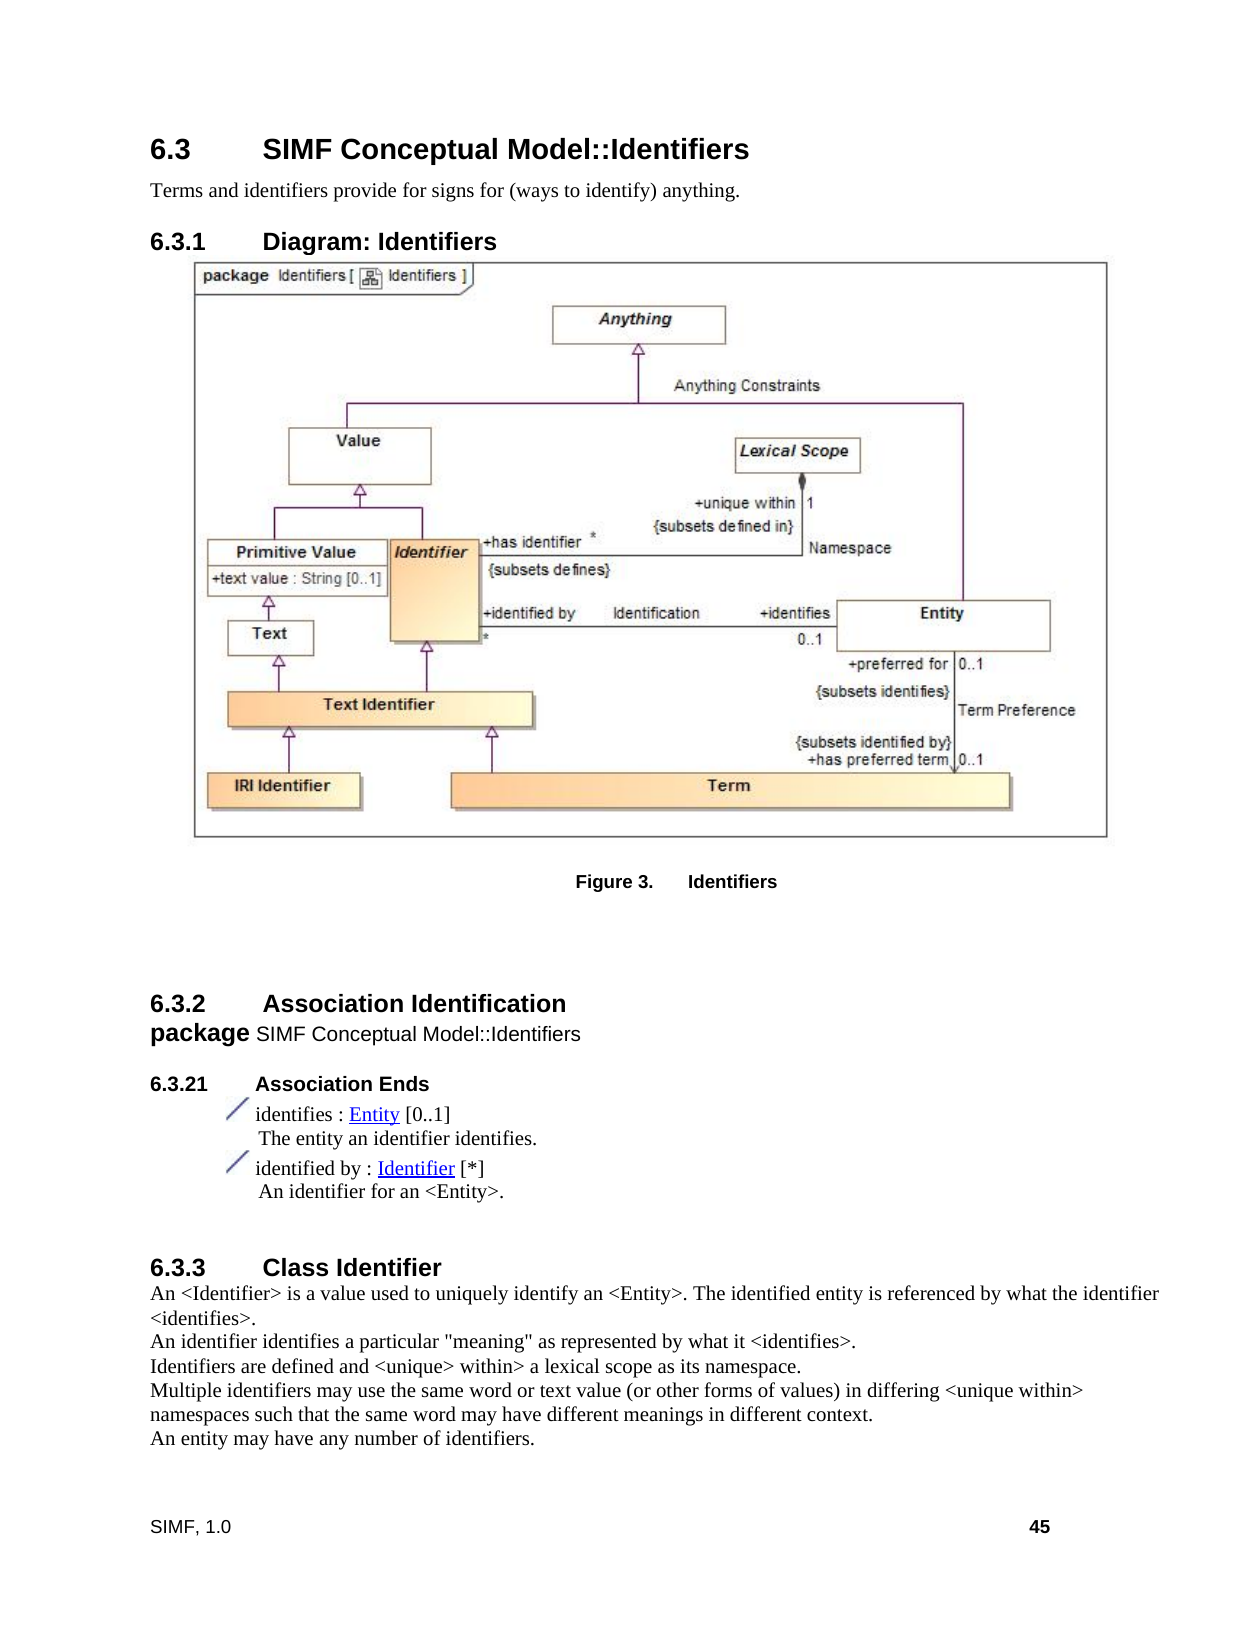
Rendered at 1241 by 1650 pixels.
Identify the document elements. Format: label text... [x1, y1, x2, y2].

text identified by : Identifier [*] [150, 1150, 1165, 1179]
subtitle Class Identifier [150, 1253, 1165, 1281]
text Terms and identifiers provide for signs for (ways to identify) anything. [150, 177, 1165, 202]
list Identifiers [187, 871, 1165, 892]
picture [187, 255, 1128, 858]
subtitle SIMF Conceptual Model::Identifiers [150, 132, 1165, 166]
text The entity an identifier identifies. [221, 1126, 1165, 1150]
subtitle Diagram: Identifiers [150, 227, 1165, 255]
picture [225, 1150, 251, 1175]
text package SIMF Conceptual Model::Identifiers [150, 1018, 1165, 1047]
picture [225, 1096, 251, 1122]
text An <Identifier> is a value used to uniquely identify an <Entity>. The identified entity is referenced by what the identifier <identifies>. An identifier identifies a particular "meaning" as represented by what it <identifies>. Identifiers are defined and <unique> within> a lexical scope as its namespace. Multiple identifiers may use the same word or text value (or other forms of values) in differing <unique within> namespaces such that the same word may have different meanings in different context. An entity may have any number of identifiers. [150, 1281, 1165, 1450]
subtitle Association Ends [150, 1072, 1165, 1096]
text An identifier for an <Entity>. [221, 1179, 1165, 1203]
subtitle Association Identification [150, 989, 1165, 1018]
text identifies : Entity [0..1] [150, 1096, 1165, 1126]
